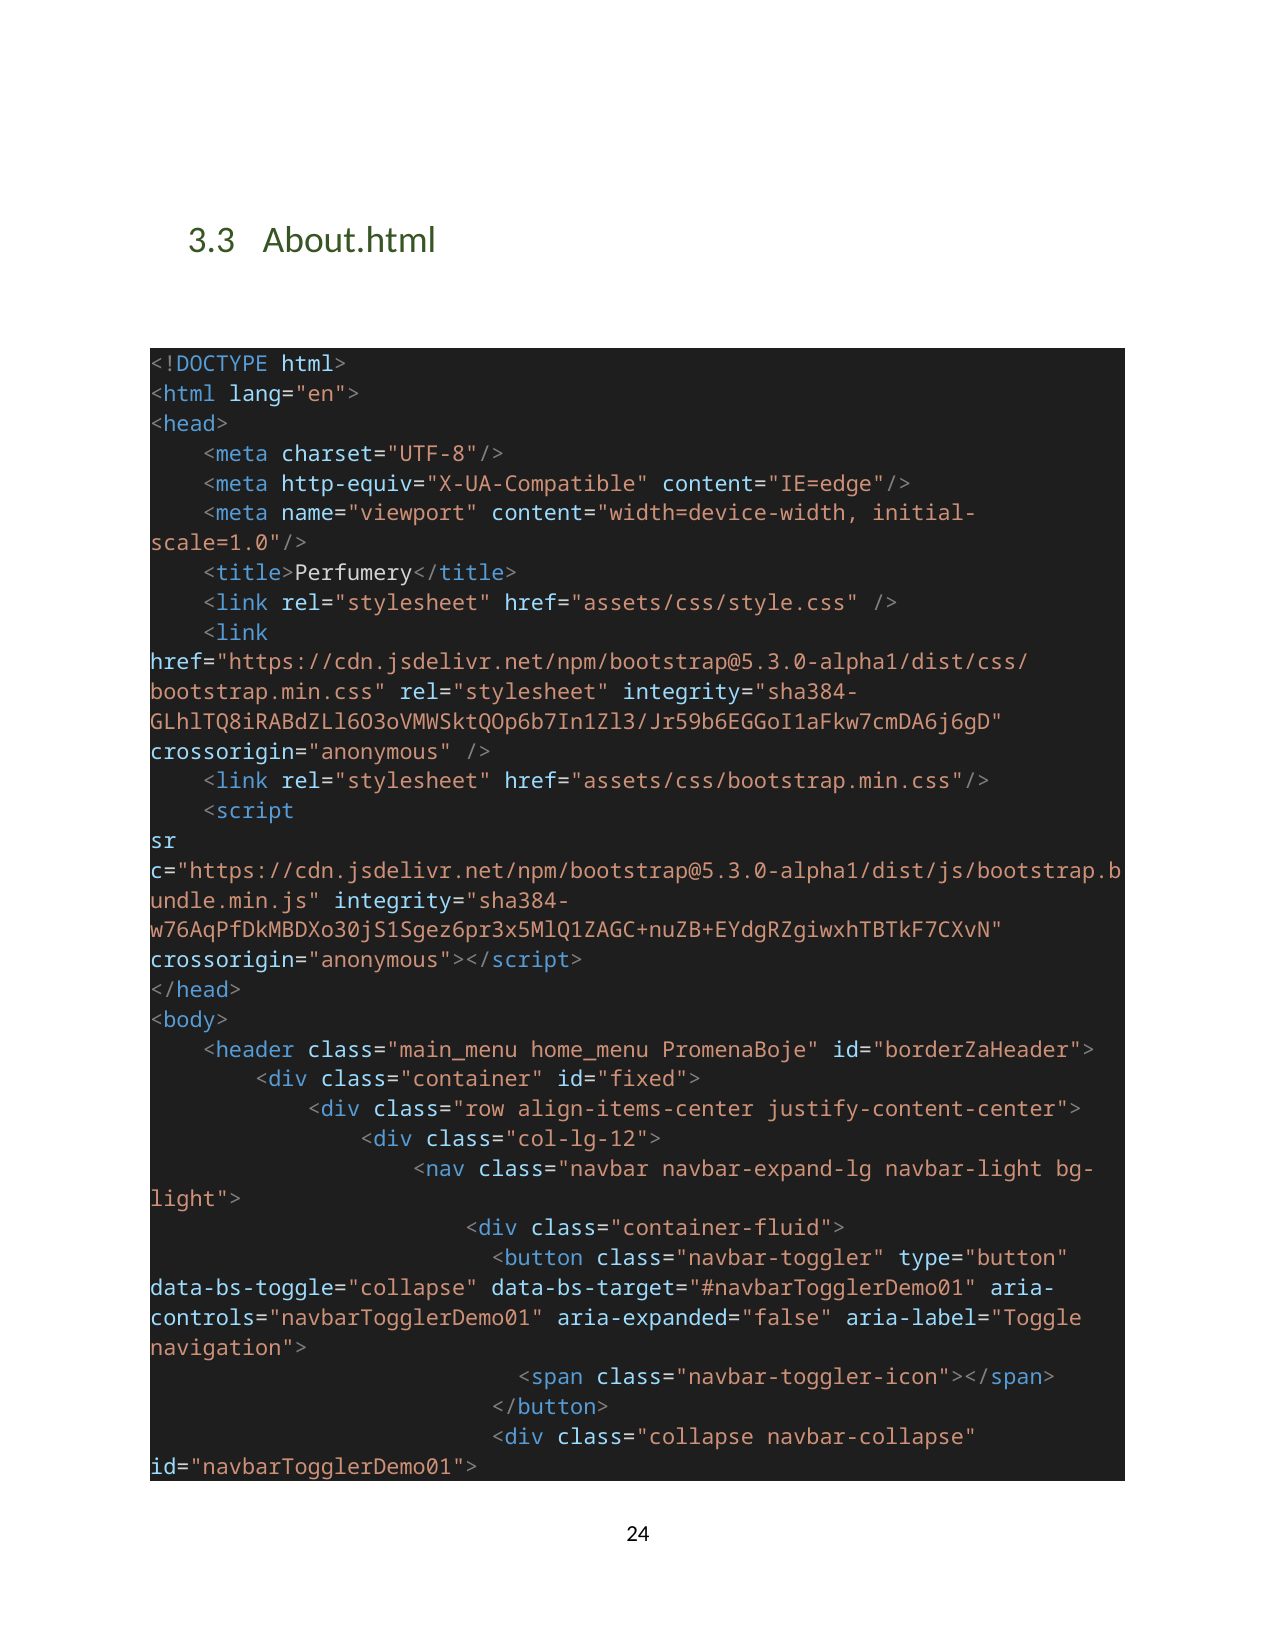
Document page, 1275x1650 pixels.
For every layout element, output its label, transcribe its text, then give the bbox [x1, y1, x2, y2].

text <meta name="viewport" content="width=device-width, initial-scale=1.0"/> [150, 497, 1125, 557]
text <div class="container-fluid"> [150, 1212, 1125, 1242]
text <!DOCTYPE html> [150, 348, 1125, 378]
text <link rel="stylesheet" href="assets/css/style.css" /> [150, 587, 1125, 617]
text <div class="col-lg-12"> [150, 1123, 1125, 1153]
text <link rel="stylesheet" href="assets/css/bootstrap.min.css"/> [150, 766, 1125, 795]
text <nav class="navbar navbar-expand-lg navbar-light bg-light"> [150, 1153, 1125, 1212]
text <script src="https://cdn.jsdelivr.net/npm/bootstrap@5.3.0-alpha1/dist/js/bootstrap.bundle.min.js" integrity="sha384-w76AqPfDkMBDXo30jS1Sgez6pr3x5MlQ1ZAGC+nuZB+EYdgRZgiwxhTBTkF7CXvN" crossorigin="anonymous"></script> [150, 795, 1125, 974]
list About.html [187, 216, 1125, 262]
text <span class="navbar-toggler-icon"></span> [150, 1361, 1125, 1391]
text <div class="container" id="fixed"> [150, 1063, 1125, 1093]
text <title>Perfumery</title> [150, 557, 1125, 587]
text </button> [150, 1391, 1125, 1421]
text <html lang="en"> [150, 378, 1125, 408]
text </head> [150, 974, 1125, 1004]
text <body> [150, 1004, 1125, 1034]
text <link href="https://cdn.jsdelivr.net/npm/bootstrap@5.3.0-alpha1/dist/css/bootstrap.min.css" rel="stylesheet" integrity="sha384-GLhlTQ8iRABdZLl6O3oVMWSktQOp6b7In1Zl3/Jr59b6EGGoI1aFkw7cmDA6j6gD" crossorigin="anonymous" /> [150, 617, 1125, 766]
text <meta http-equiv="X-UA-Compatible" content="IE=edge"/> [150, 468, 1125, 497]
text <meta charset="UTF-8"/> [150, 438, 1125, 468]
text <head> [150, 408, 1125, 438]
text <div class="row align-items-center justify-content-center"> [150, 1093, 1125, 1123]
text <button class="navbar-toggler" type="button" data-bs-toggle="collapse" data-bs-target="#navbarTogglerDemo01" aria-controls="navbarTogglerDemo01" aria-expanded="false" aria-label="Toggle navigation"> [150, 1242, 1125, 1361]
text <div class="collapse navbar-collapse" id="navbarTogglerDemo01"> [150, 1421, 1125, 1481]
text <header class="main_menu home_menu PromenaBoje" id="borderZaHeader"> [150, 1034, 1125, 1063]
